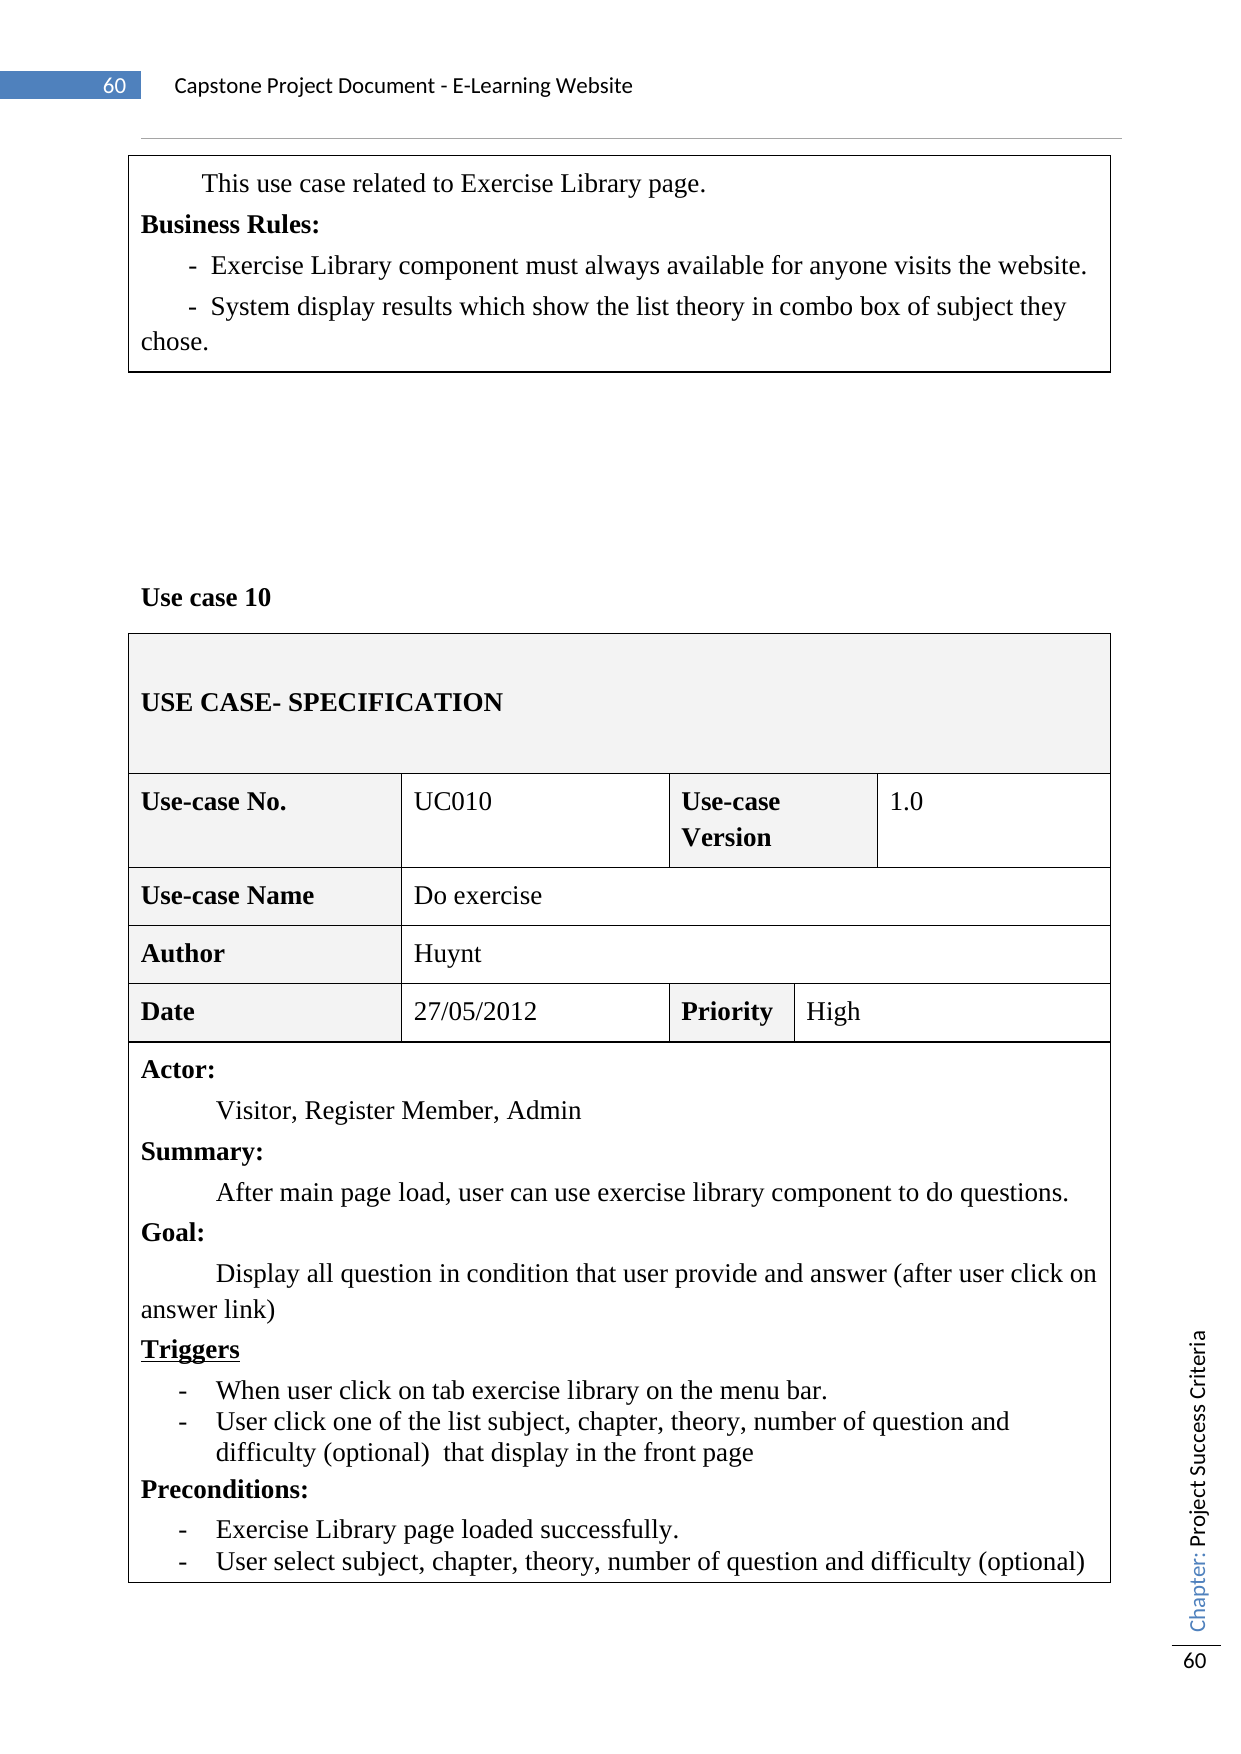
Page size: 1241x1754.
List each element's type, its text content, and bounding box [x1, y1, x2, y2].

table_cell Use-case No. [129, 774, 401, 867]
table_cell Date [129, 984, 401, 1041]
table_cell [129, 1043, 1110, 1582]
table_cell High [795, 984, 1110, 1041]
table_cell Priority [670, 984, 794, 1041]
table_cell 1.0 [878, 774, 1110, 867]
table_cell 27/05/2012 [402, 984, 669, 1041]
table_cell Use-case Version [670, 774, 877, 867]
table_cell UC010 [402, 774, 669, 867]
table_cell Do exercise [402, 868, 1110, 925]
table_header USE CASE- SPECIFICATION [129, 634, 1110, 773]
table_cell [129, 156, 1110, 371]
text Use case 10 [141, 581, 1122, 612]
table_cell Huynt [402, 926, 1110, 983]
table_cell Use-case Name [129, 868, 401, 925]
table_cell Author [129, 926, 401, 983]
